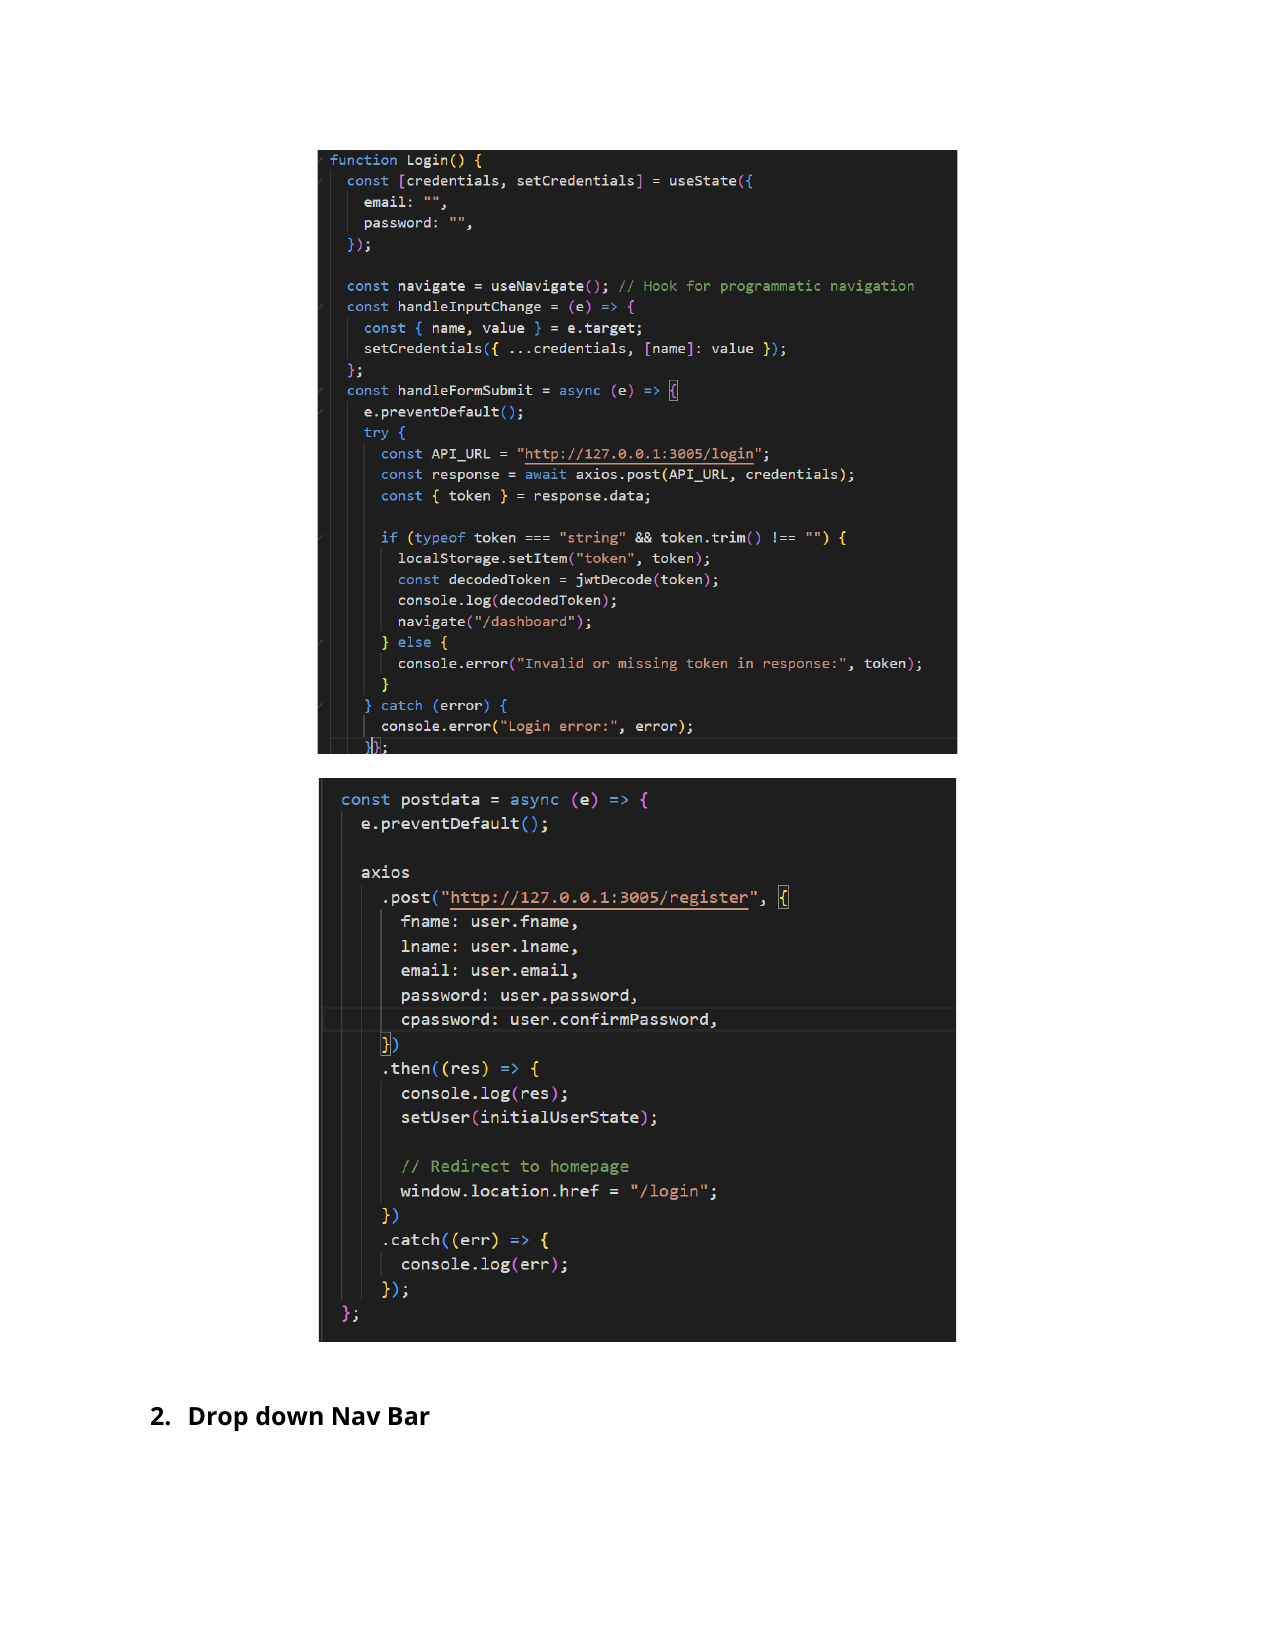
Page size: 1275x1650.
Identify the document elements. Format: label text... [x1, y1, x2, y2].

picture [317, 150, 958, 754]
picture [318, 778, 957, 1342]
list Drop down Nav Bar [150, 1398, 1162, 1432]
